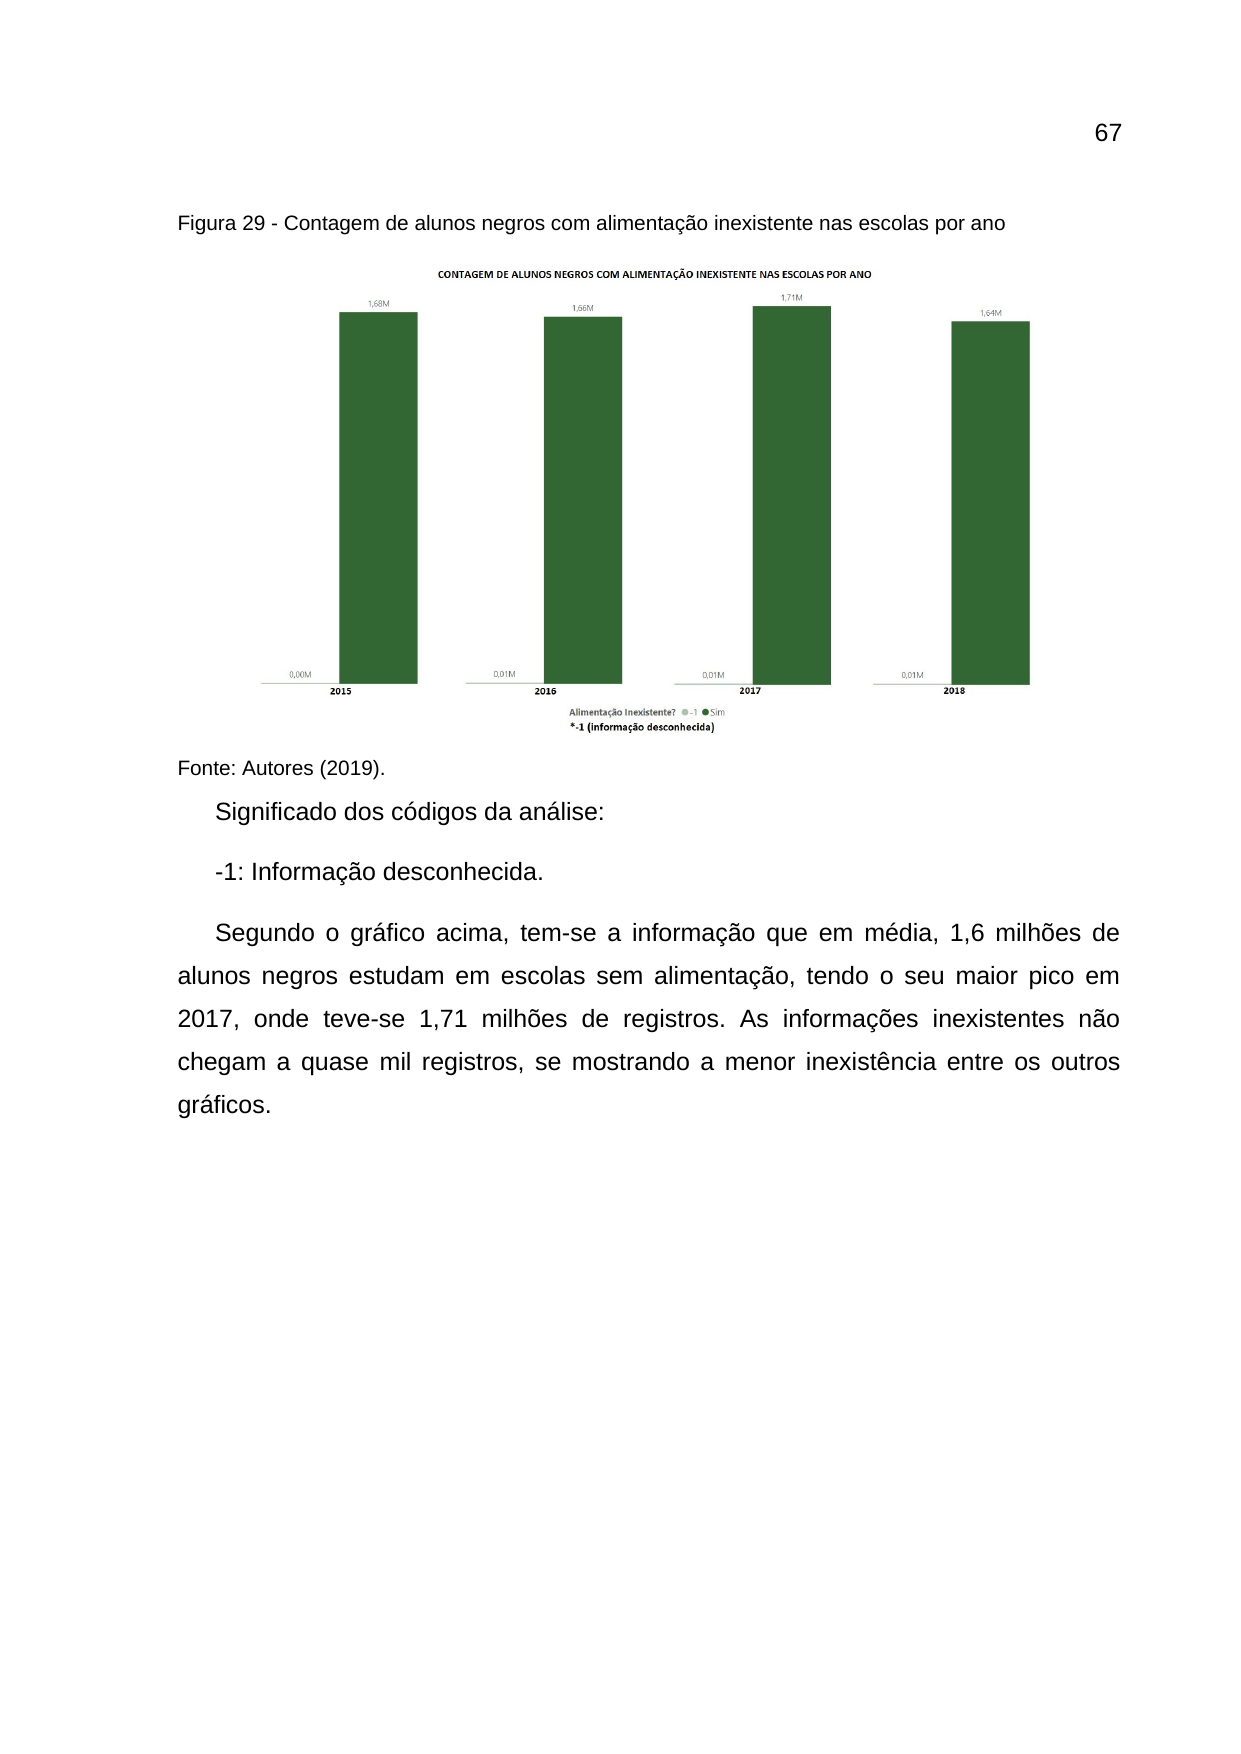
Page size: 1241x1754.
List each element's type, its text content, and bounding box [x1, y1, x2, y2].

picture [177, 252, 1123, 738]
text Significado dos códigos da análise: [177, 797, 1122, 826]
text Segundo o gráfico acima, tem-se a informação que em média, 1,6 milhões de alunos negros estudam em escolas sem alimentação, tendo o seu maior pico em 2017, onde teve-se 1,71 milhões de registros. As informações inexistentes não chegam a quase mil registros, se mostrando a menor inexistência entre os outros gráficos. [177, 918, 1122, 1119]
text Figura 29 - Contagem de alunos negros com alimentação inexistente nas escolas por ano [177, 211, 1122, 234]
text -1: Informação desconhecida. [177, 857, 1122, 886]
text Fonte: Autores (2019). [177, 755, 1122, 779]
